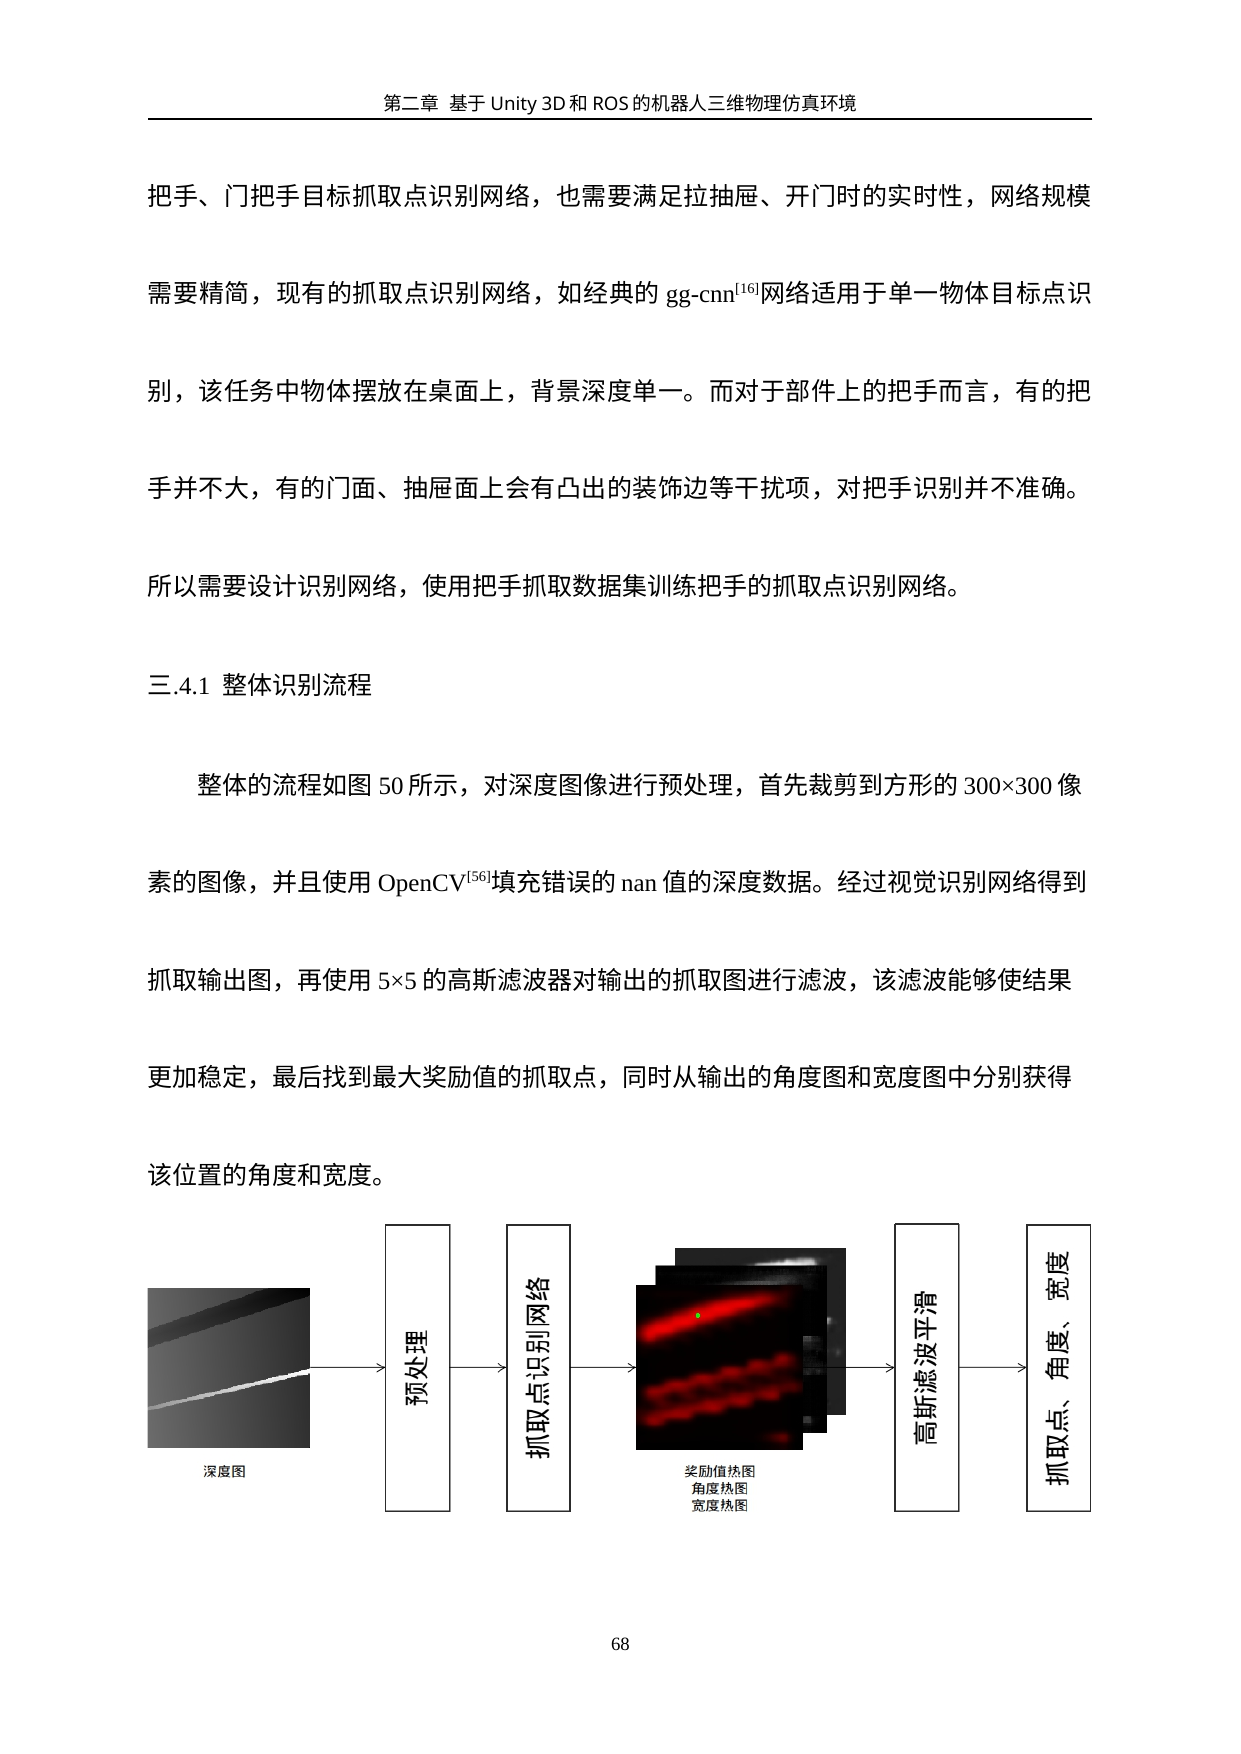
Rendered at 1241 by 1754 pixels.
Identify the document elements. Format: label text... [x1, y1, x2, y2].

picture [147, 1223, 1091, 1519]
subtitle 整体识别流程 [148, 651, 1092, 716]
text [148, 162, 1092, 617]
